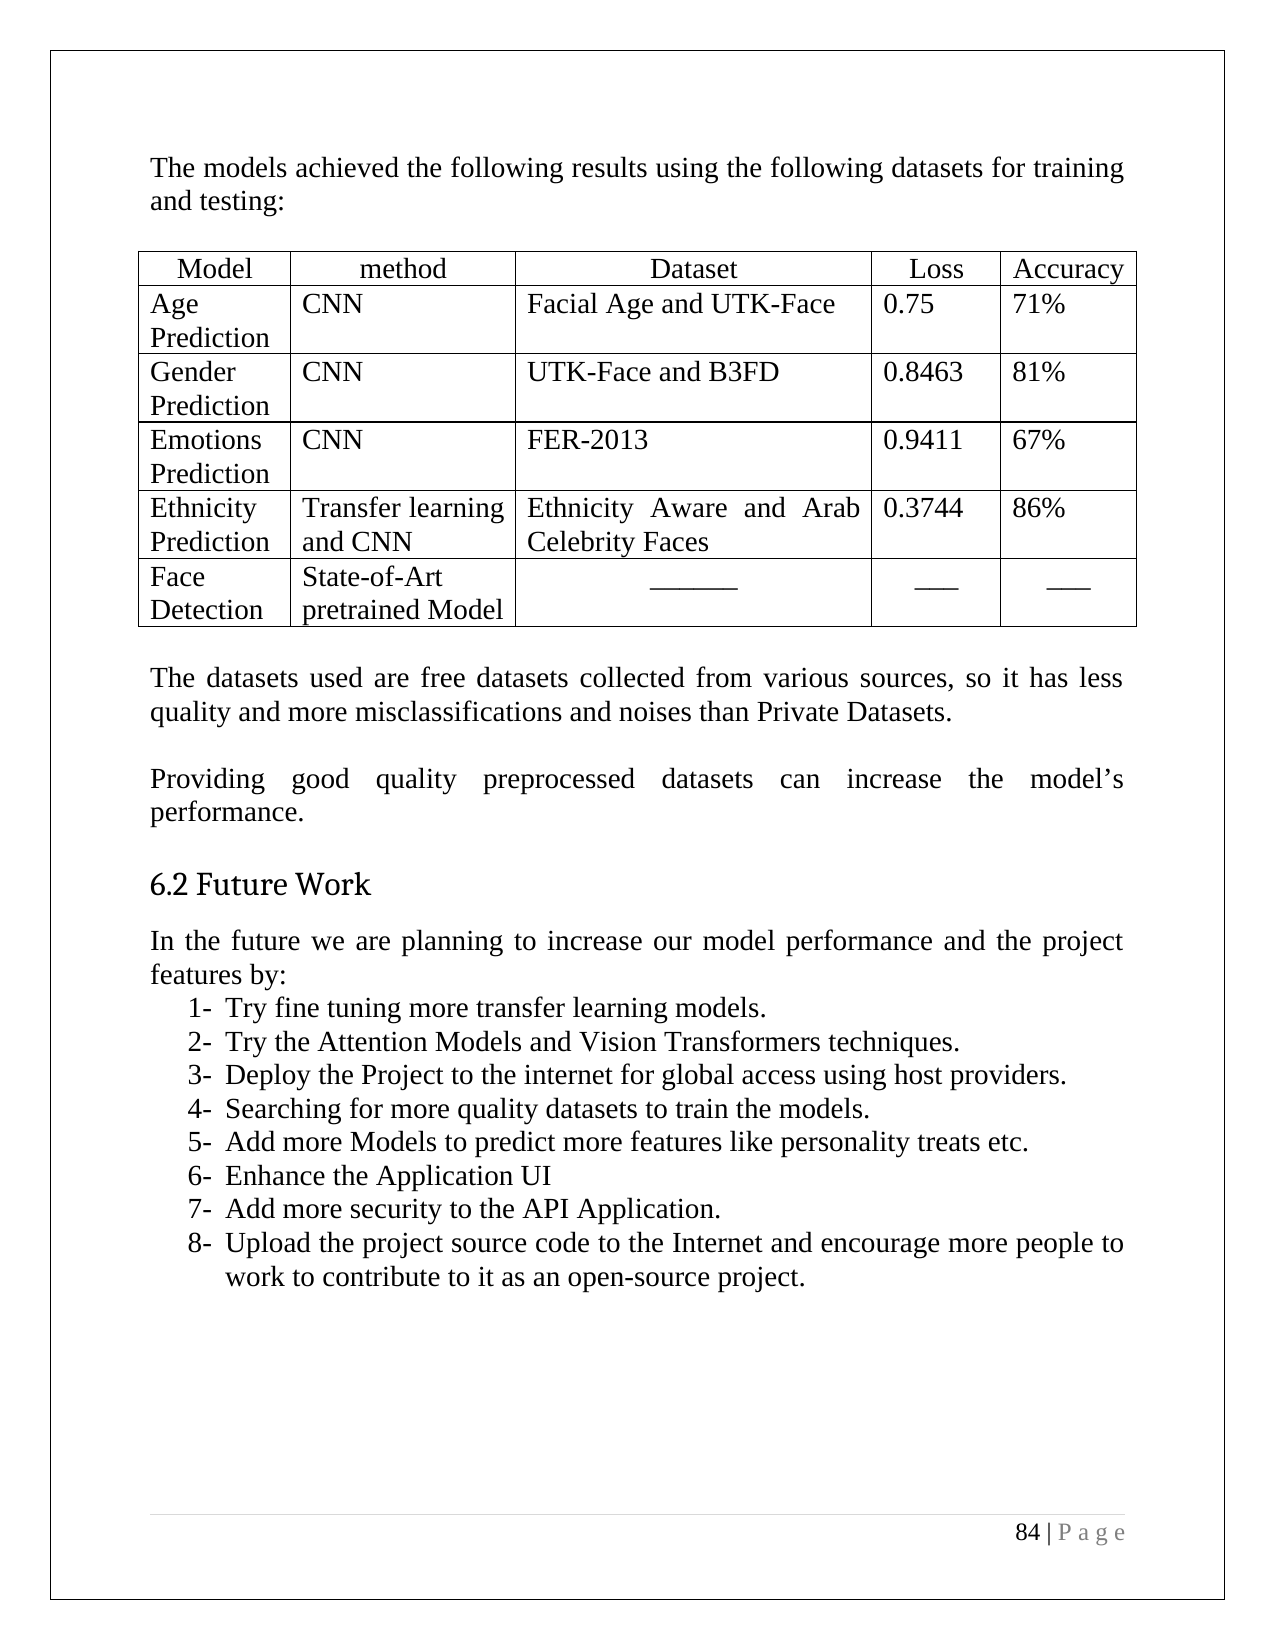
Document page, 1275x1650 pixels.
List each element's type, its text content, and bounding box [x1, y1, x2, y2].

table_cell Emotions Prediction [139, 423, 290, 489]
text In the future we are planning to increase our model performance and the project features by: [150, 923, 1125, 990]
table_cell Facial Age and UTK-Face [516, 286, 871, 353]
table_cell CNN [291, 354, 515, 421]
table_header Accuracy [1001, 252, 1136, 285]
table_cell Ethnicity Prediction [139, 491, 290, 558]
table_cell FER-2013 [516, 423, 871, 489]
table_header method [291, 252, 515, 285]
table_header Dataset [516, 252, 871, 285]
table_cell ___ [1001, 559, 1136, 626]
table_cell ______ [516, 559, 871, 626]
table_cell CNN [291, 286, 515, 353]
table_cell 0.3744 [872, 491, 1000, 558]
text The models achieved the following results using the following datasets for training and testing: [150, 150, 1125, 217]
table_cell 0.75 [872, 286, 1000, 353]
table_cell 71% [1001, 286, 1136, 353]
list Enhance the Application UI [187, 1158, 1125, 1192]
table_cell ___ [872, 559, 1000, 626]
table_cell Ethnicity Aware and Arab Celebrity Faces [516, 491, 871, 558]
table_cell Face Detection [139, 559, 290, 626]
table_header Loss [872, 252, 1000, 285]
table_cell 0.9411 [872, 423, 1000, 489]
list Upload the project source code to the Internet and encourage more people to work to contribute to it as an open-source project. [187, 1225, 1125, 1292]
subtitle 6.2 Future Work [150, 866, 1125, 904]
table_cell 81% [1001, 354, 1136, 421]
table_header Model [139, 252, 290, 285]
list Try fine tuning more transfer learning models. [187, 990, 1125, 1024]
table_cell Transfer learning and CNN [291, 491, 515, 558]
table_cell Gender Prediction [139, 354, 290, 421]
list Deploy the Project to the internet for global access using host providers. [187, 1057, 1125, 1091]
table_cell UTK-Face and B3FD [516, 354, 871, 421]
table_cell Age Prediction [139, 286, 290, 353]
list Add more Models to predict more features like personality treats etc. [187, 1124, 1125, 1158]
list Add more security to the API Application. [187, 1192, 1125, 1225]
text Providing good quality preprocessed datasets can increase the model’s performance. [150, 761, 1125, 828]
list Try the Attention Models and Vision Transformers techniques. [187, 1024, 1125, 1057]
table_cell CNN [291, 423, 515, 489]
list Searching for more quality datasets to train the models. [187, 1091, 1125, 1124]
table_cell State-of-Art pretrained Model [291, 559, 515, 626]
table_cell 67% [1001, 423, 1136, 489]
text The datasets used are free datasets collected from various sources, so it has less quality and more misclassifications and noises than Private Datasets. [150, 660, 1125, 727]
table_cell 0.8463 [872, 354, 1000, 421]
table_cell 86% [1001, 491, 1136, 558]
